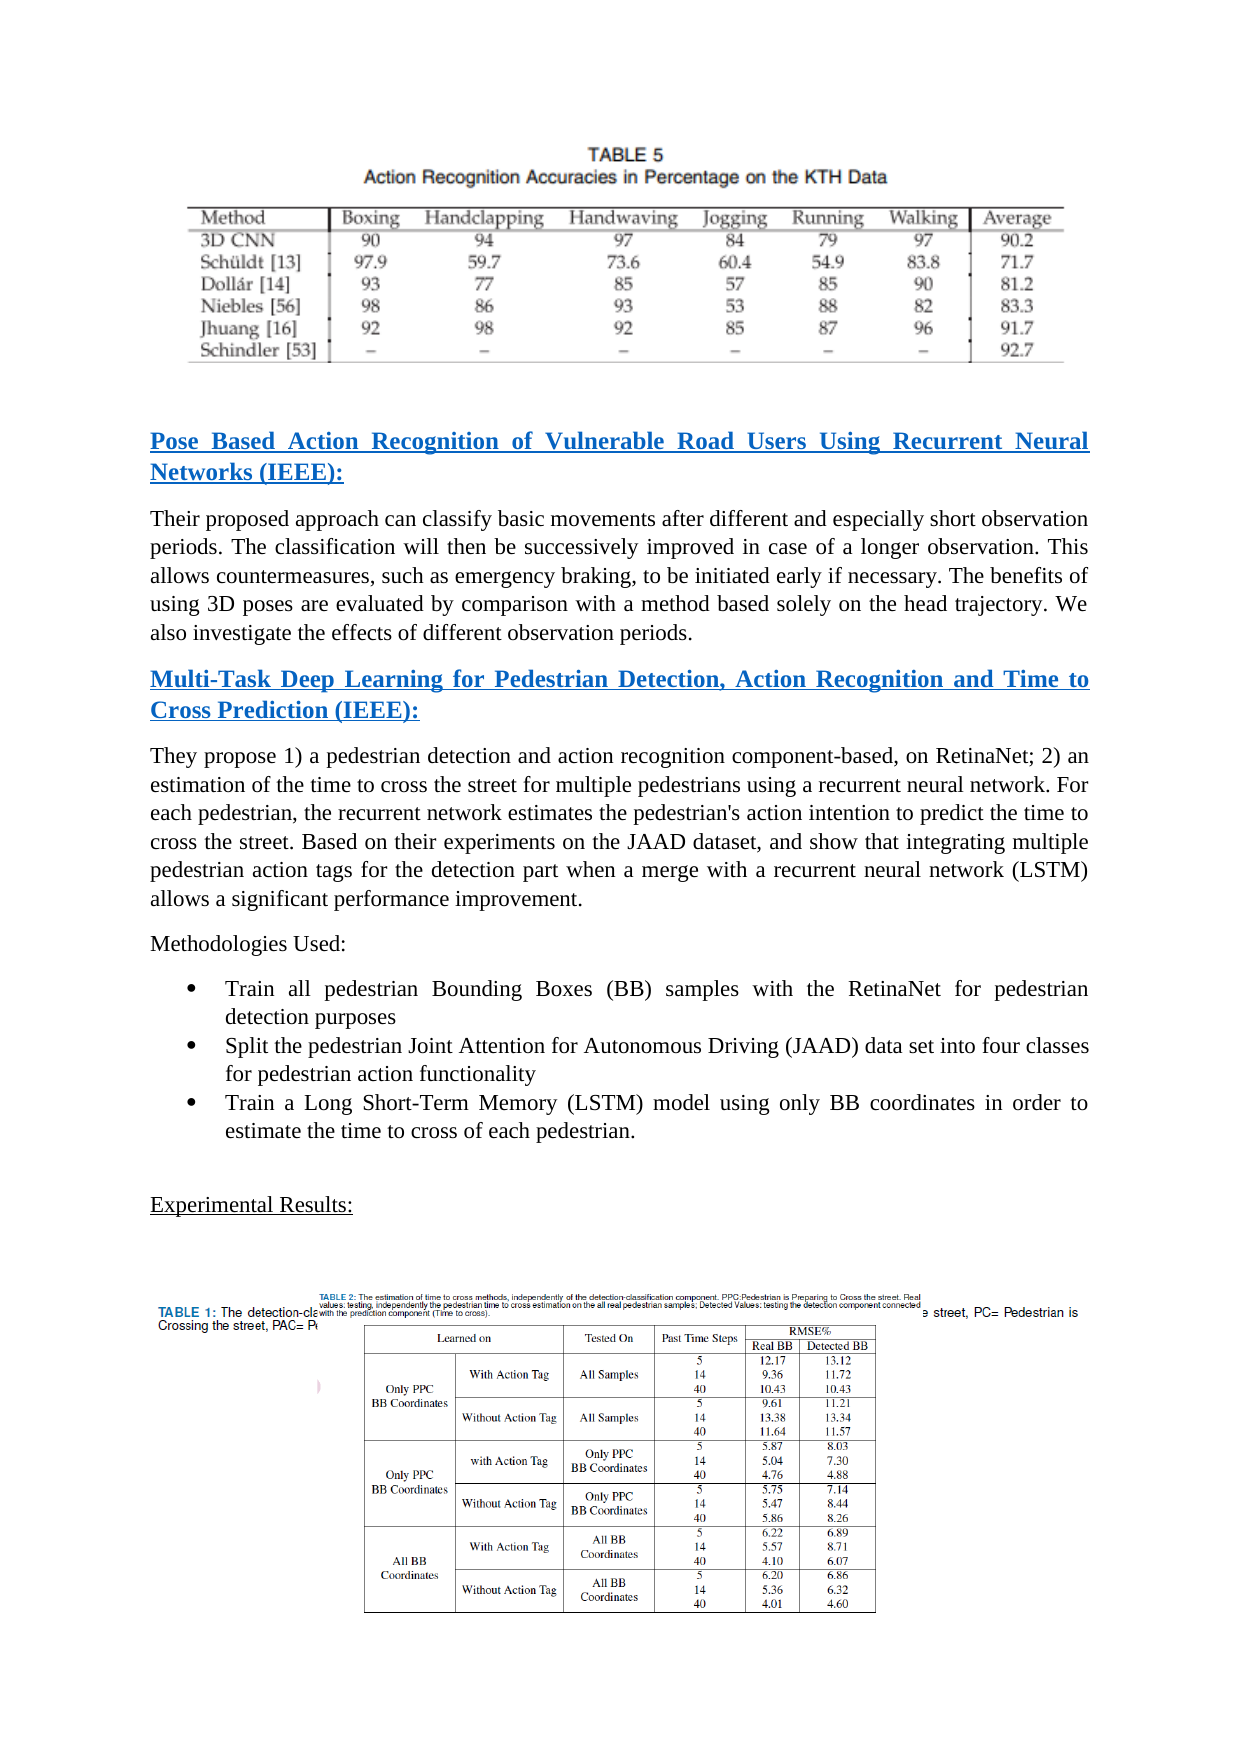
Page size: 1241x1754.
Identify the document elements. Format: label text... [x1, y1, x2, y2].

text They propose 1) a pedestrian detection and action recognition component-based, on RetinaNet; 2) an estimation of the time to cross the street for multiple pedestrians using a recurrent neural network. For each pedestrian, the recurrent network estimates the pedestrian's action intention to predict the time to cross the street. Based on their experiments on the JAAD dataset, and show that integrating multiple pedestrian action tags for the detection part when a merge with a recurrent neural network (LSTM) allows a significant performance improvement. [150, 743, 1090, 911]
list Train a Long Short-Term Memory (LSTM) model using only BB coordinates in order to estimate the time to cross of each pedestrian. [187, 1089, 1090, 1143]
list Train all pedestrian Bounding Boxes (BB) samples with the RetinaNet for pedestrian detection purposes [187, 975, 1090, 1030]
text Their proposed approach can classify basic movements after different and especially short observation periods. The classification will then be successively improved in case of a longer observation. This allows countermeasures, such as emergency braking, to be initiated early if necessary. The benefits of using 3D poses are evaluated by comparison with a method based solely on the head trajectory. We also investigate the effects of different observation periods. [150, 505, 1090, 645]
text Pose Based Action Recognition of Vulnerable Road Users Using Recurrent Neural Networks (IEEE): [150, 426, 1090, 451]
text Methodologies Used: [150, 930, 1090, 956]
text Pose Based Action Recognition of Vulnerable Road Users Using Recurrent Neural Networks (IEEE): [150, 453, 1090, 486]
text Multi-Task Deep Learning for Pedestrian Detection, Action Recognition and Time to Cross Prediction (IEEE): [150, 664, 1090, 689]
list Split the pedestrian Joint Attention for Autonomous Driving (JAAD) data set into four classes for pedestrian action functionality [187, 1032, 1090, 1087]
picture [150, 138, 1083, 363]
text Multi-Task Deep Learning for Pedestrian Detection, Action Recognition and Time to Cross Prediction (IEEE): [150, 690, 1090, 724]
picture [150, 1284, 1091, 1624]
text Experimental Results: [150, 1191, 1090, 1217]
